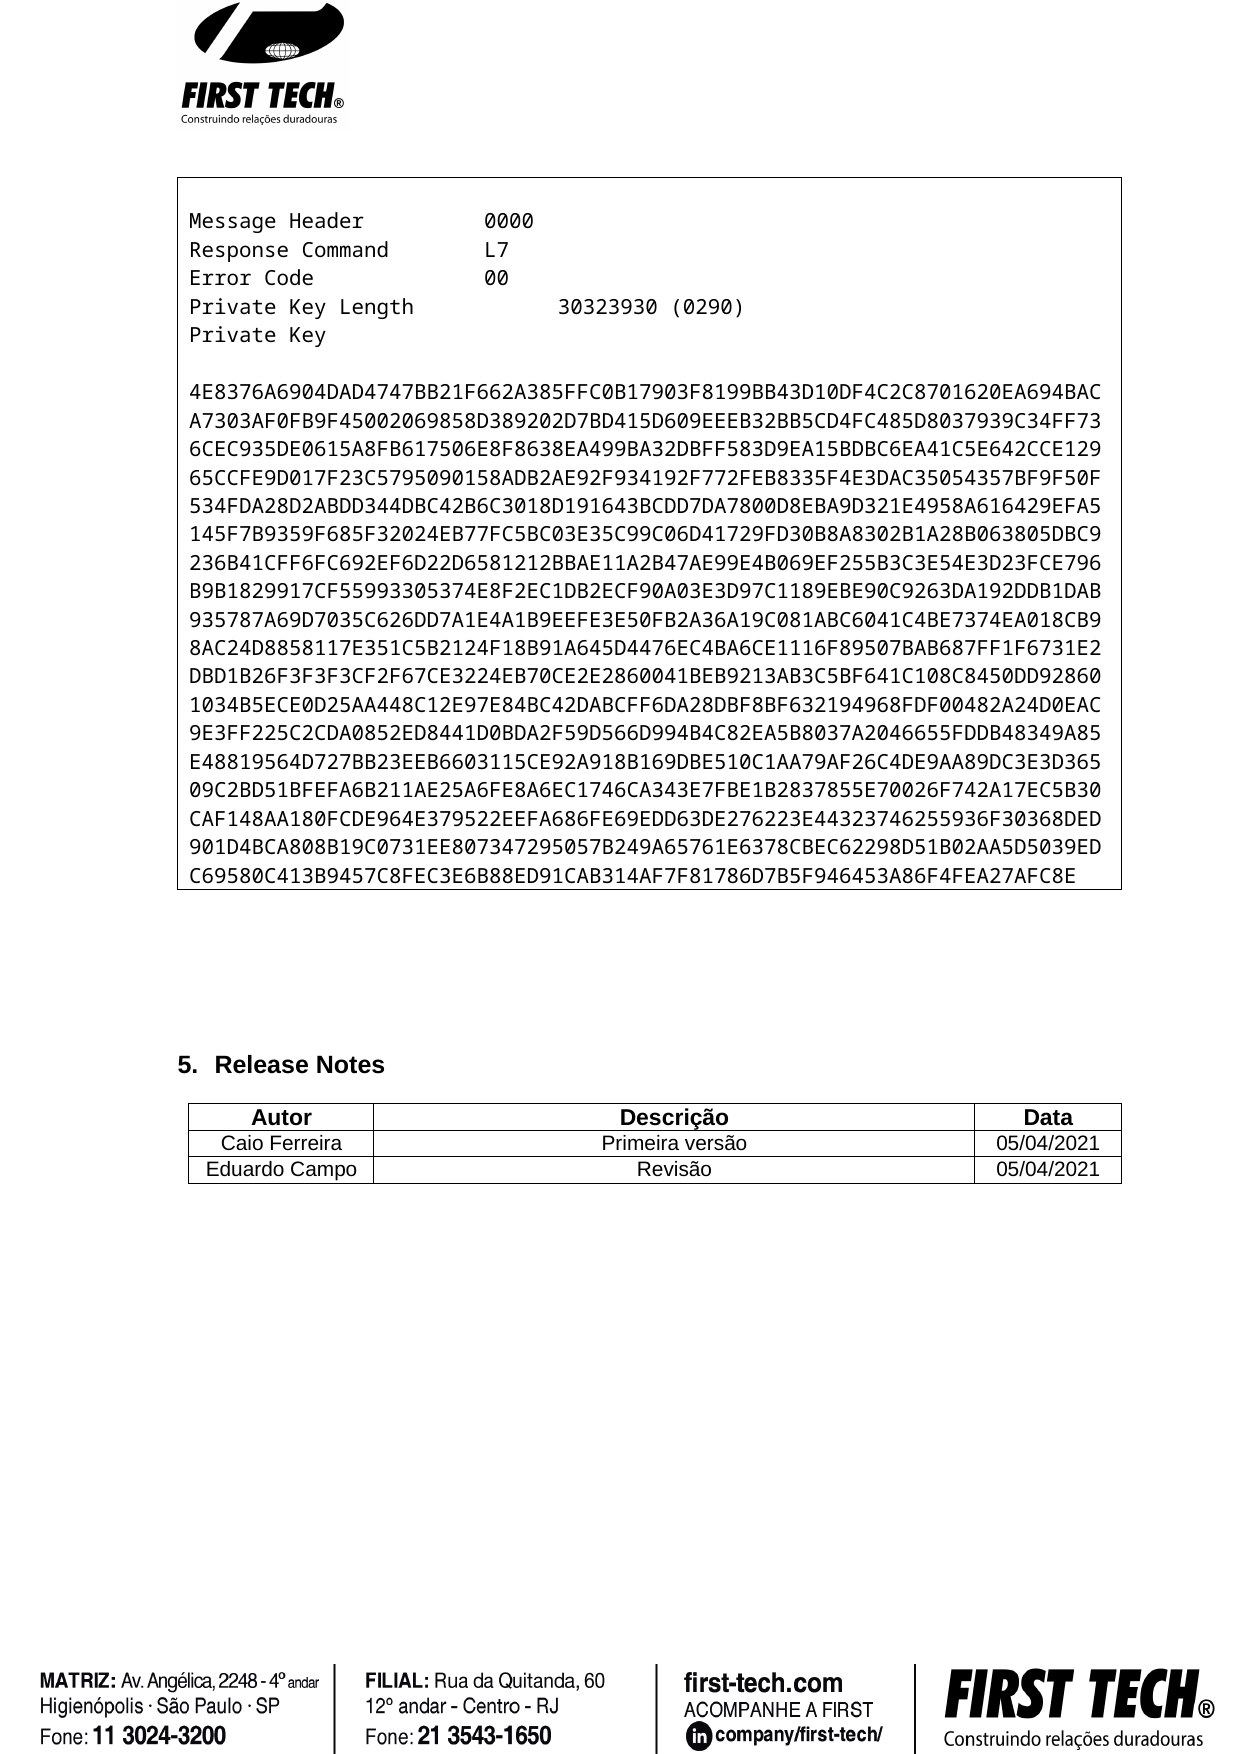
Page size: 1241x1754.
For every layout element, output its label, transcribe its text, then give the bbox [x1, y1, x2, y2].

table_cell Eduardo Campo [189, 1157, 373, 1182]
table_cell Revisão [374, 1157, 974, 1182]
table_header Data [975, 1104, 1121, 1130]
table_cell Primeira versão [374, 1131, 974, 1156]
picture [175, 0, 351, 132]
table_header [178, 178, 1121, 889]
table_header Descrição [374, 1104, 974, 1130]
table_cell Caio Ferreira [189, 1131, 373, 1156]
subtitle Release Notes [177, 1051, 1122, 1079]
table_header Autor [189, 1104, 373, 1130]
table_cell 05/04/2021 [975, 1157, 1121, 1182]
picture [0, 1603, 1241, 1754]
table_cell 05/04/2021 [975, 1131, 1121, 1156]
